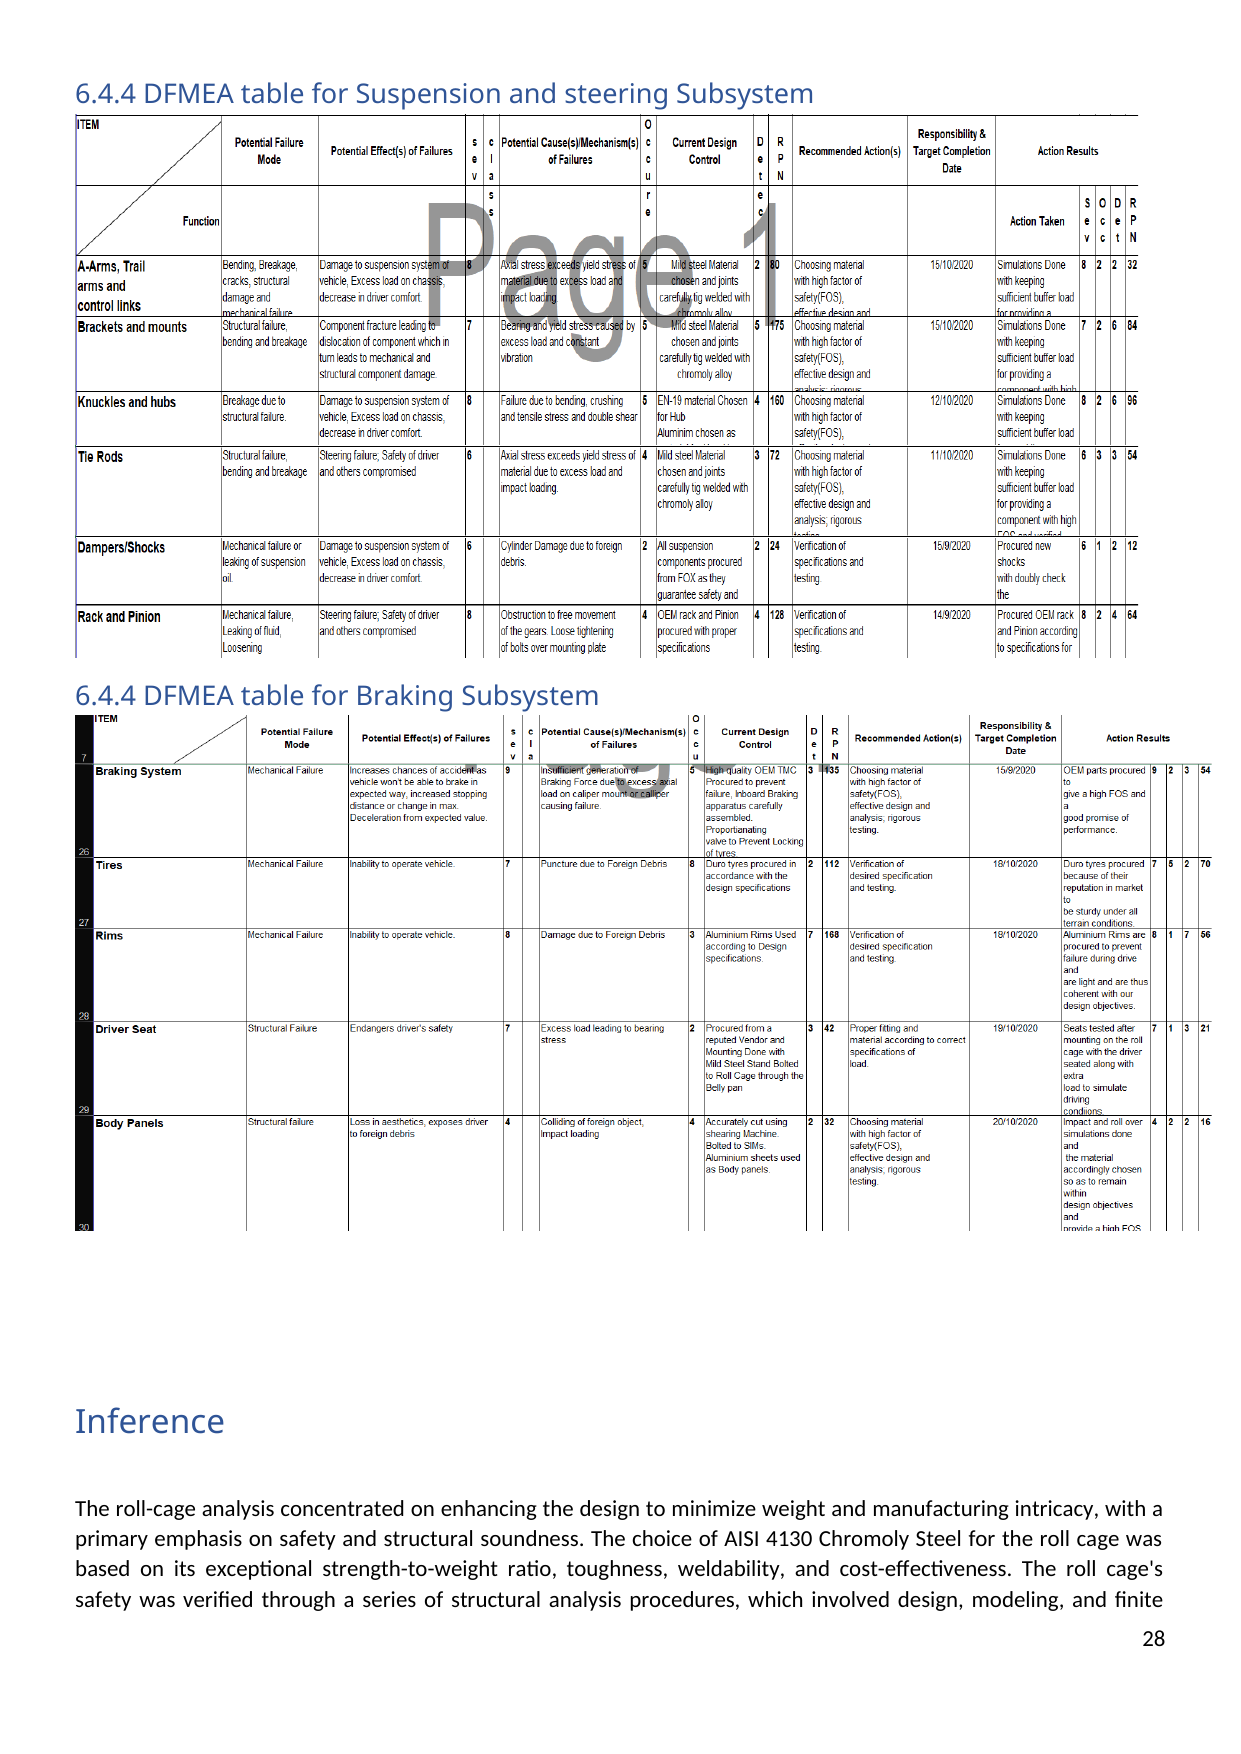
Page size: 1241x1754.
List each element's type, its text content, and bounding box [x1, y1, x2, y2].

picture [75, 114, 1139, 658]
subtitle 6.4.4 DFMEA table for Braking Subsystem [75, 676, 1165, 713]
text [75, 1494, 1165, 1613]
subtitle 6.4.4 DFMEA table for Suspension and steering Subsystem [75, 75, 1165, 112]
subtitle Inference [75, 1398, 1165, 1444]
picture [75, 715, 1212, 1231]
